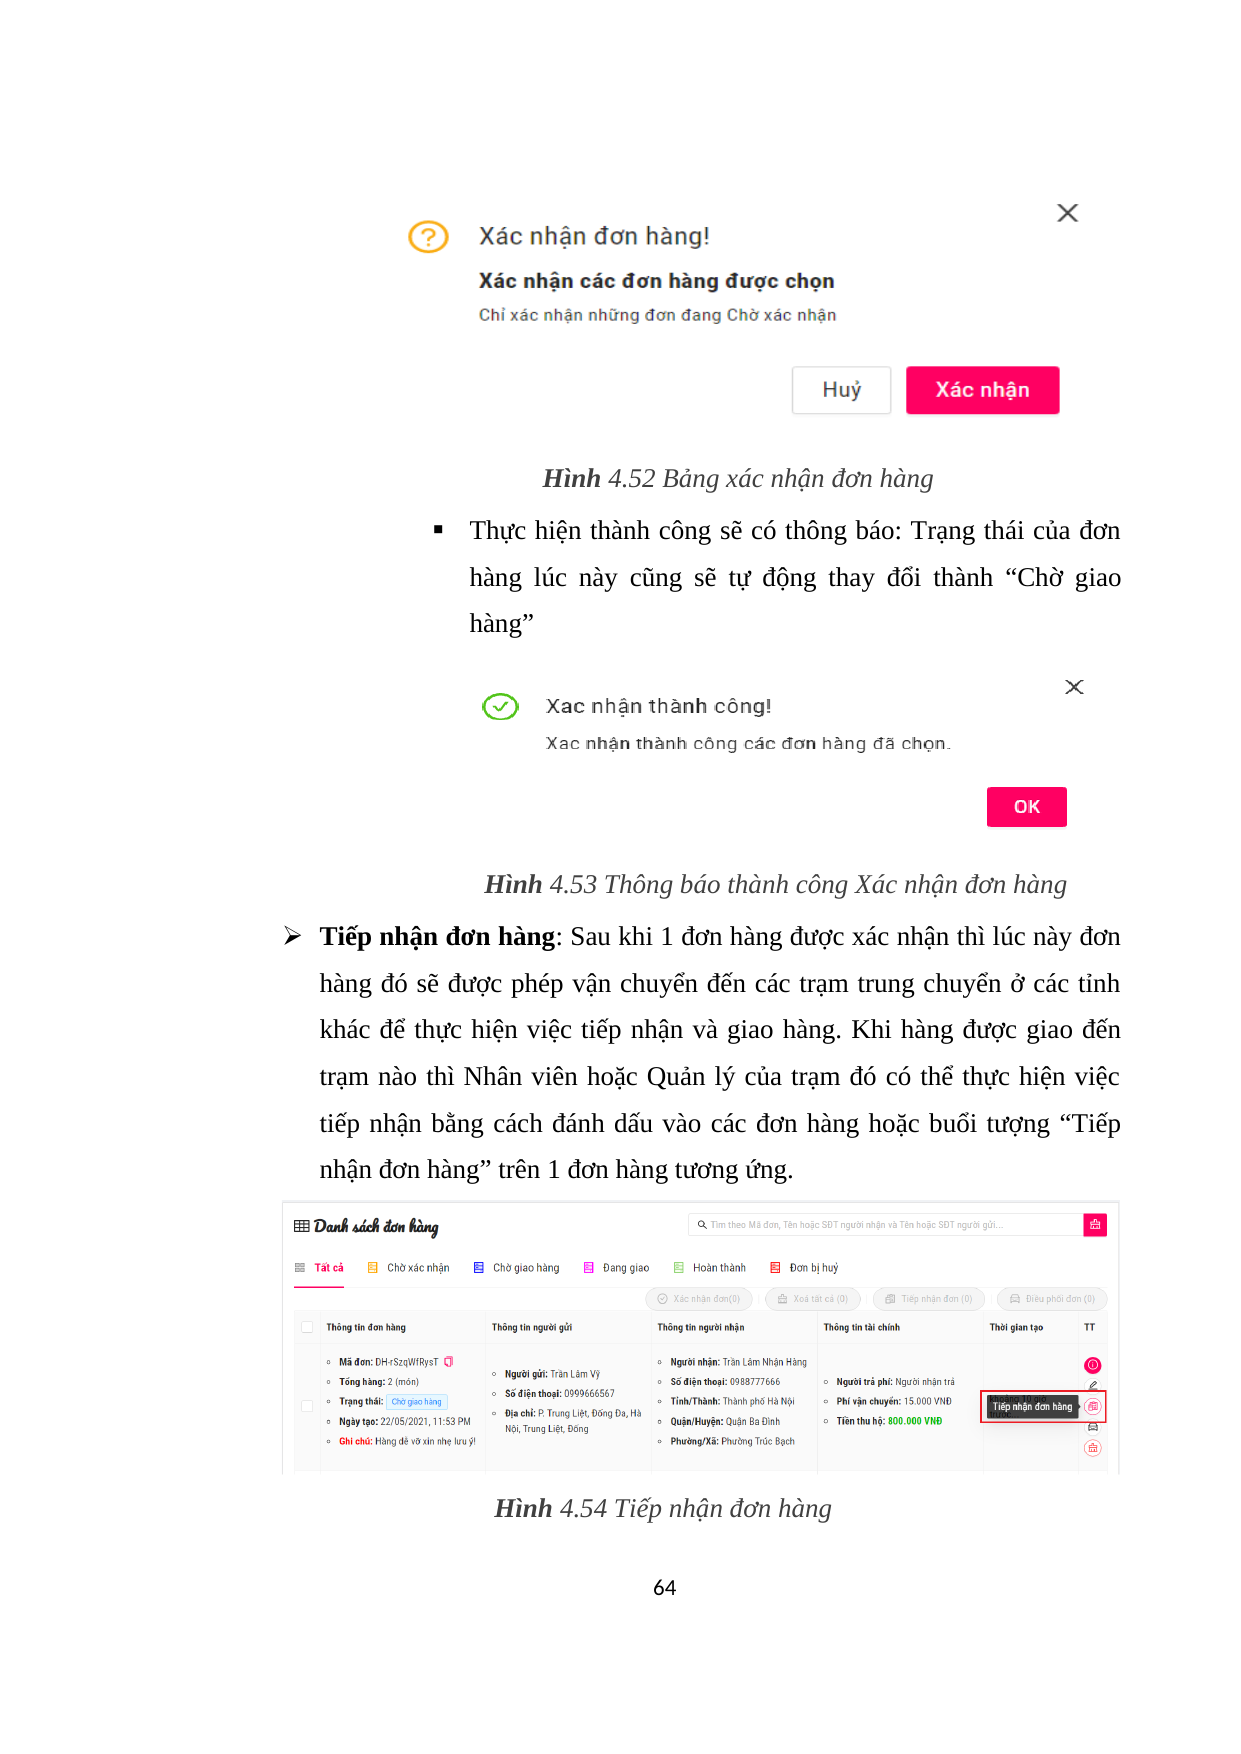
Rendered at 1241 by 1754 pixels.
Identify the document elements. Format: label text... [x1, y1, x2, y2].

picture [356, 177, 1114, 448]
list Tiếp nhận đơn hàng: Sau khi 1 đơn hàng được xác nhận thì lúc này đơn hàng đó sẽ được phép vận chuyển đến các trạm trung chuyển ở các tỉnh khác để thực hiện việc tiếp nhận và giao hàng. Khi hàng được giao đến trạm nào thì Nhân viên hoặc Quản lý của trạm đó có thể thực hiện việc tiếp nhận bằng cách đánh dấu vào các đơn hàng hoặc buổi tượng “Tiếp nhận đơn hàng” trên 1 đơn hàng tương ứng. [282, 920, 1122, 1184]
picture [281, 1200, 1120, 1479]
picture [431, 654, 1117, 854]
list Thực hiện thành công sẽ có thông báo: Trạng thái của đơn hàng lúc này cũng sẽ tự động thay đổi thành “Chờ giao hàng” [432, 514, 1122, 638]
